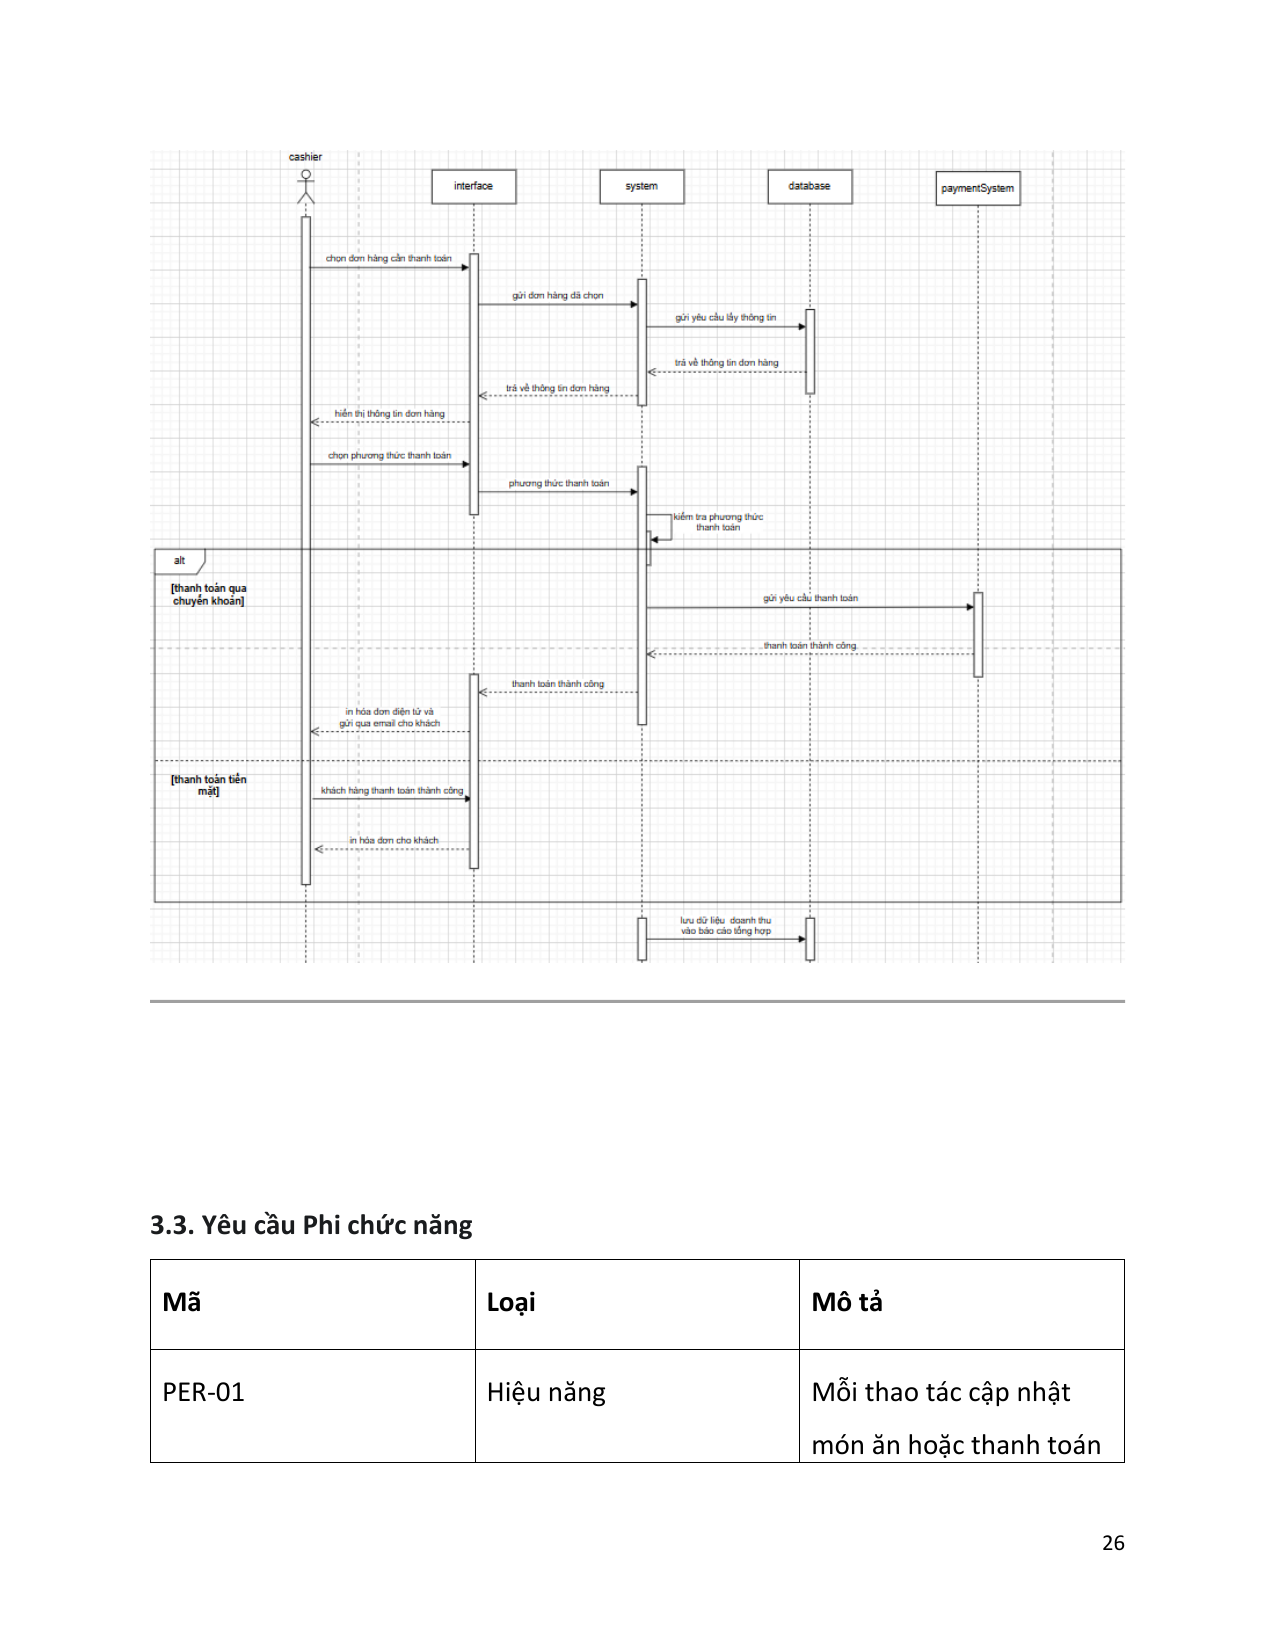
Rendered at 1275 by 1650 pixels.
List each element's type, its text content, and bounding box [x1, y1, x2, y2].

table_cell Hiệu năng [476, 1350, 799, 1462]
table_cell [800, 1350, 1124, 1462]
table_header Mã [151, 1260, 475, 1349]
picture [150, 150, 1125, 963]
table_cell PER-01 [151, 1350, 475, 1462]
text 3.3. Yêu cầu Phi chức năng [150, 1206, 1125, 1242]
table_header Mô tả [800, 1260, 1124, 1349]
table_header Loại [476, 1260, 799, 1349]
